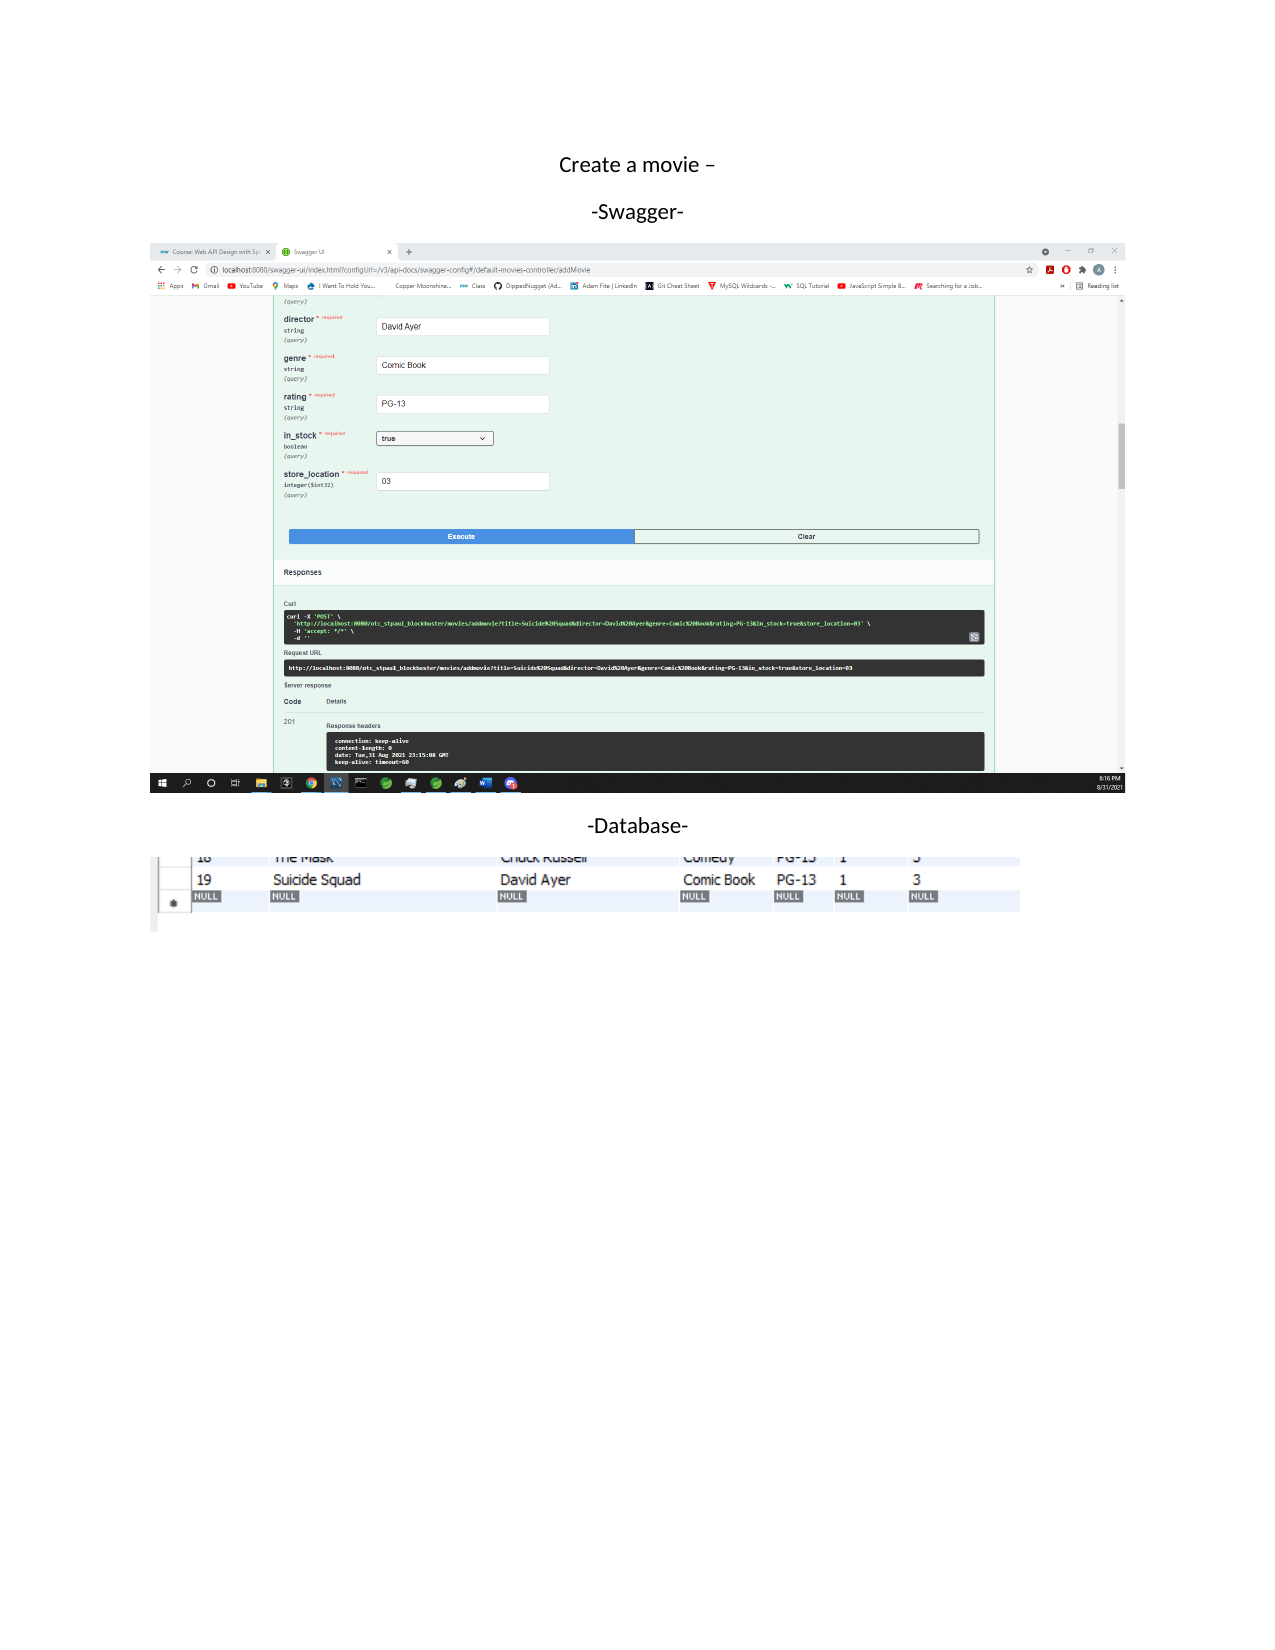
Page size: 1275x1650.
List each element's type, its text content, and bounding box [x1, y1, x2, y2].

picture [150, 243, 1125, 793]
text Create a movie – [150, 150, 1125, 178]
text -Database- [150, 811, 1125, 839]
text -Swagger- [150, 197, 1125, 225]
picture [150, 857, 1125, 932]
